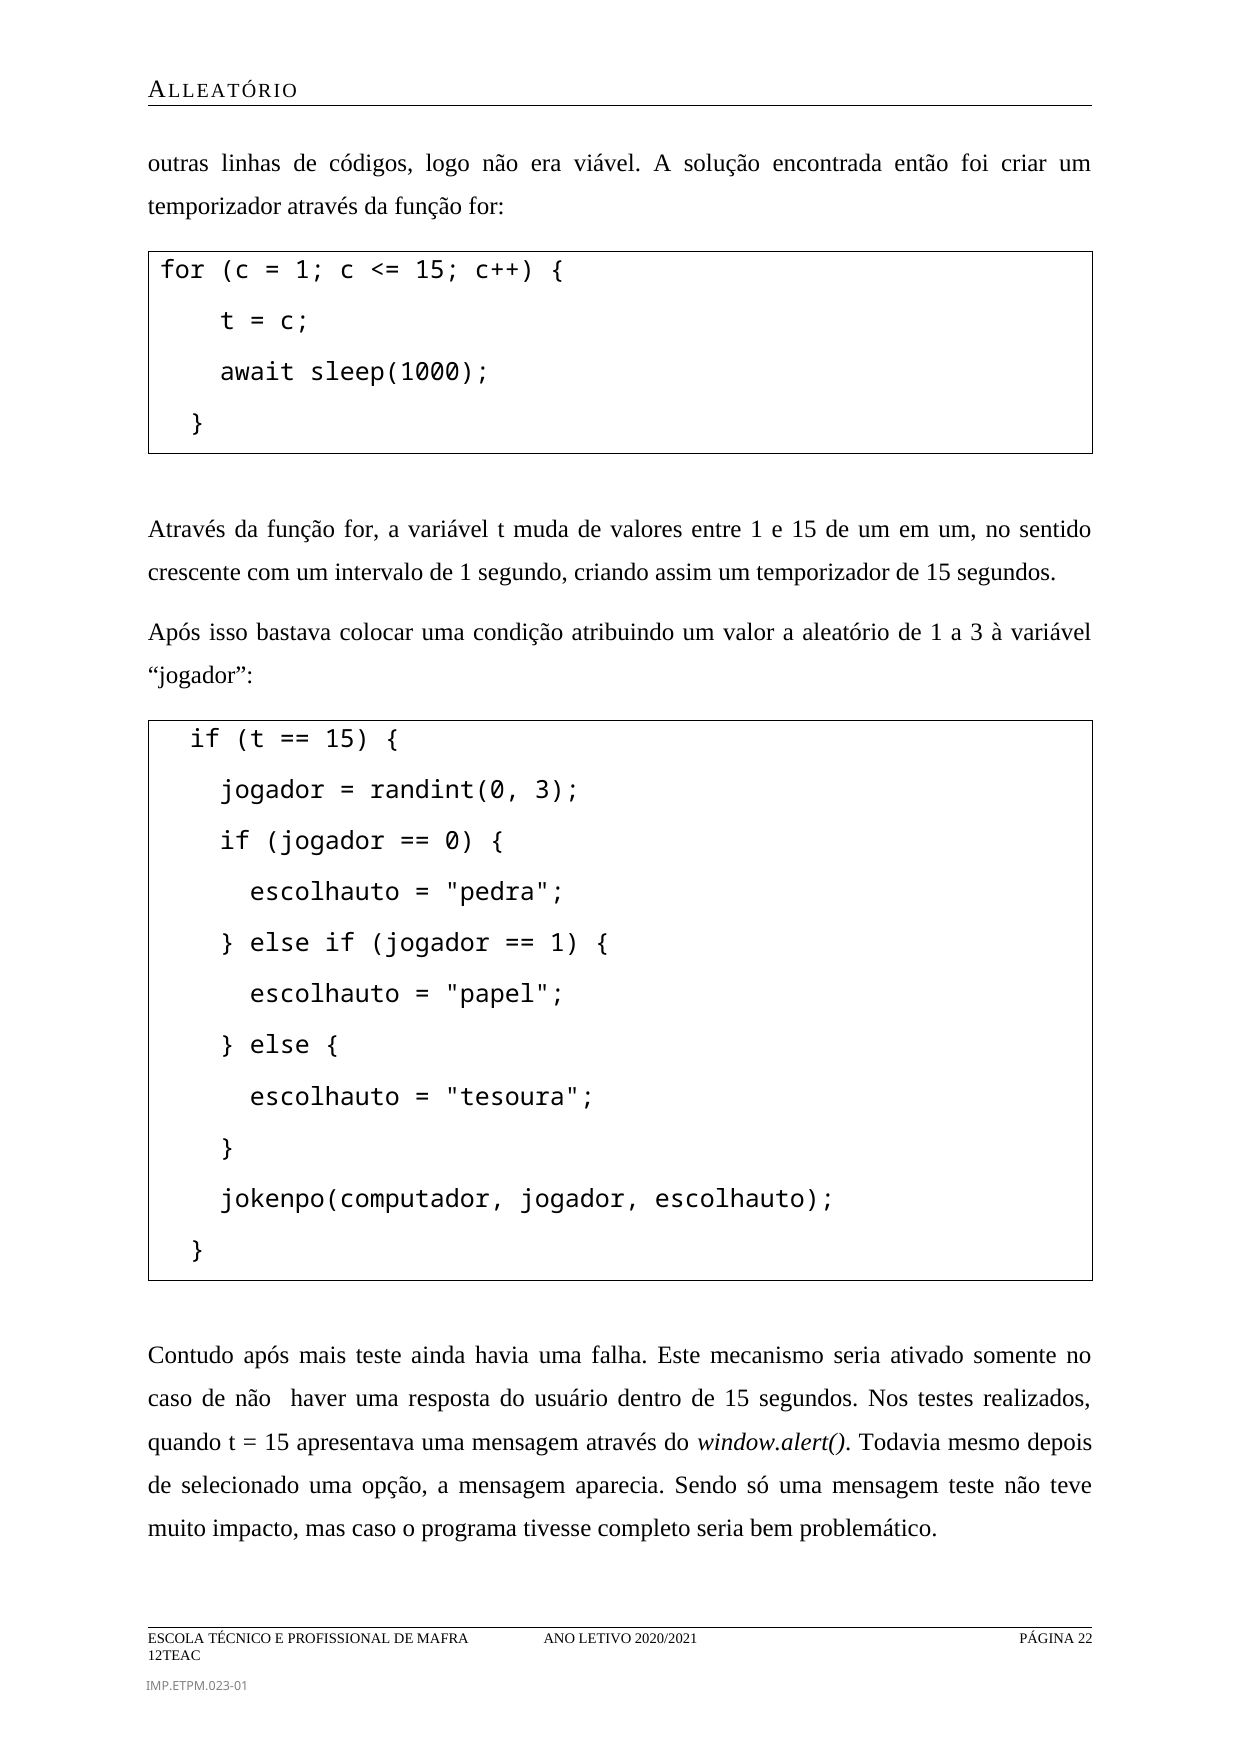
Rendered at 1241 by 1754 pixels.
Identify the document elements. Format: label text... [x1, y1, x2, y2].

table_header for (c = 1; c <= 15; c++) { t = c; await sleep(1000); } [149, 252, 1092, 453]
text Contudo após mais teste ainda havia uma falha. Este mecanismo seria ativado somente no caso de não haver uma resposta do usuário dentro de 15 segundos. Nos testes realizados, quando t = 15 apresentava uma mensagem através do window.alert(). Todavia mesmo depois de selecionado uma opção, a mensagem aparecia. Sendo só uma mensagem teste não teve muito impacto, mas caso o programa tivesse completo seria bem problemático. [148, 1340, 1092, 1542]
table_header if (t == 15) { jogador = randint(0, 3); if (jogador == 0) { escolhauto = "pedra"; } else if (jogador == 1) { escolhauto = "papel"; } else { escolhauto = "tesoura"; } jokenpo(computador, jogador, escolhauto); } [149, 721, 1092, 1279]
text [148, 148, 1092, 219]
text Através da função for, a variável t muda de valores entre 1 e 15 de um em um, no sentido crescente com um intervalo de 1 segundo, criando assim um temporizador de 15 segundos. [148, 514, 1092, 586]
text Após isso bastava colocar uma condição atribuindo um valor a aleatório de 1 a 3 à variável “jogador”: [148, 617, 1092, 689]
